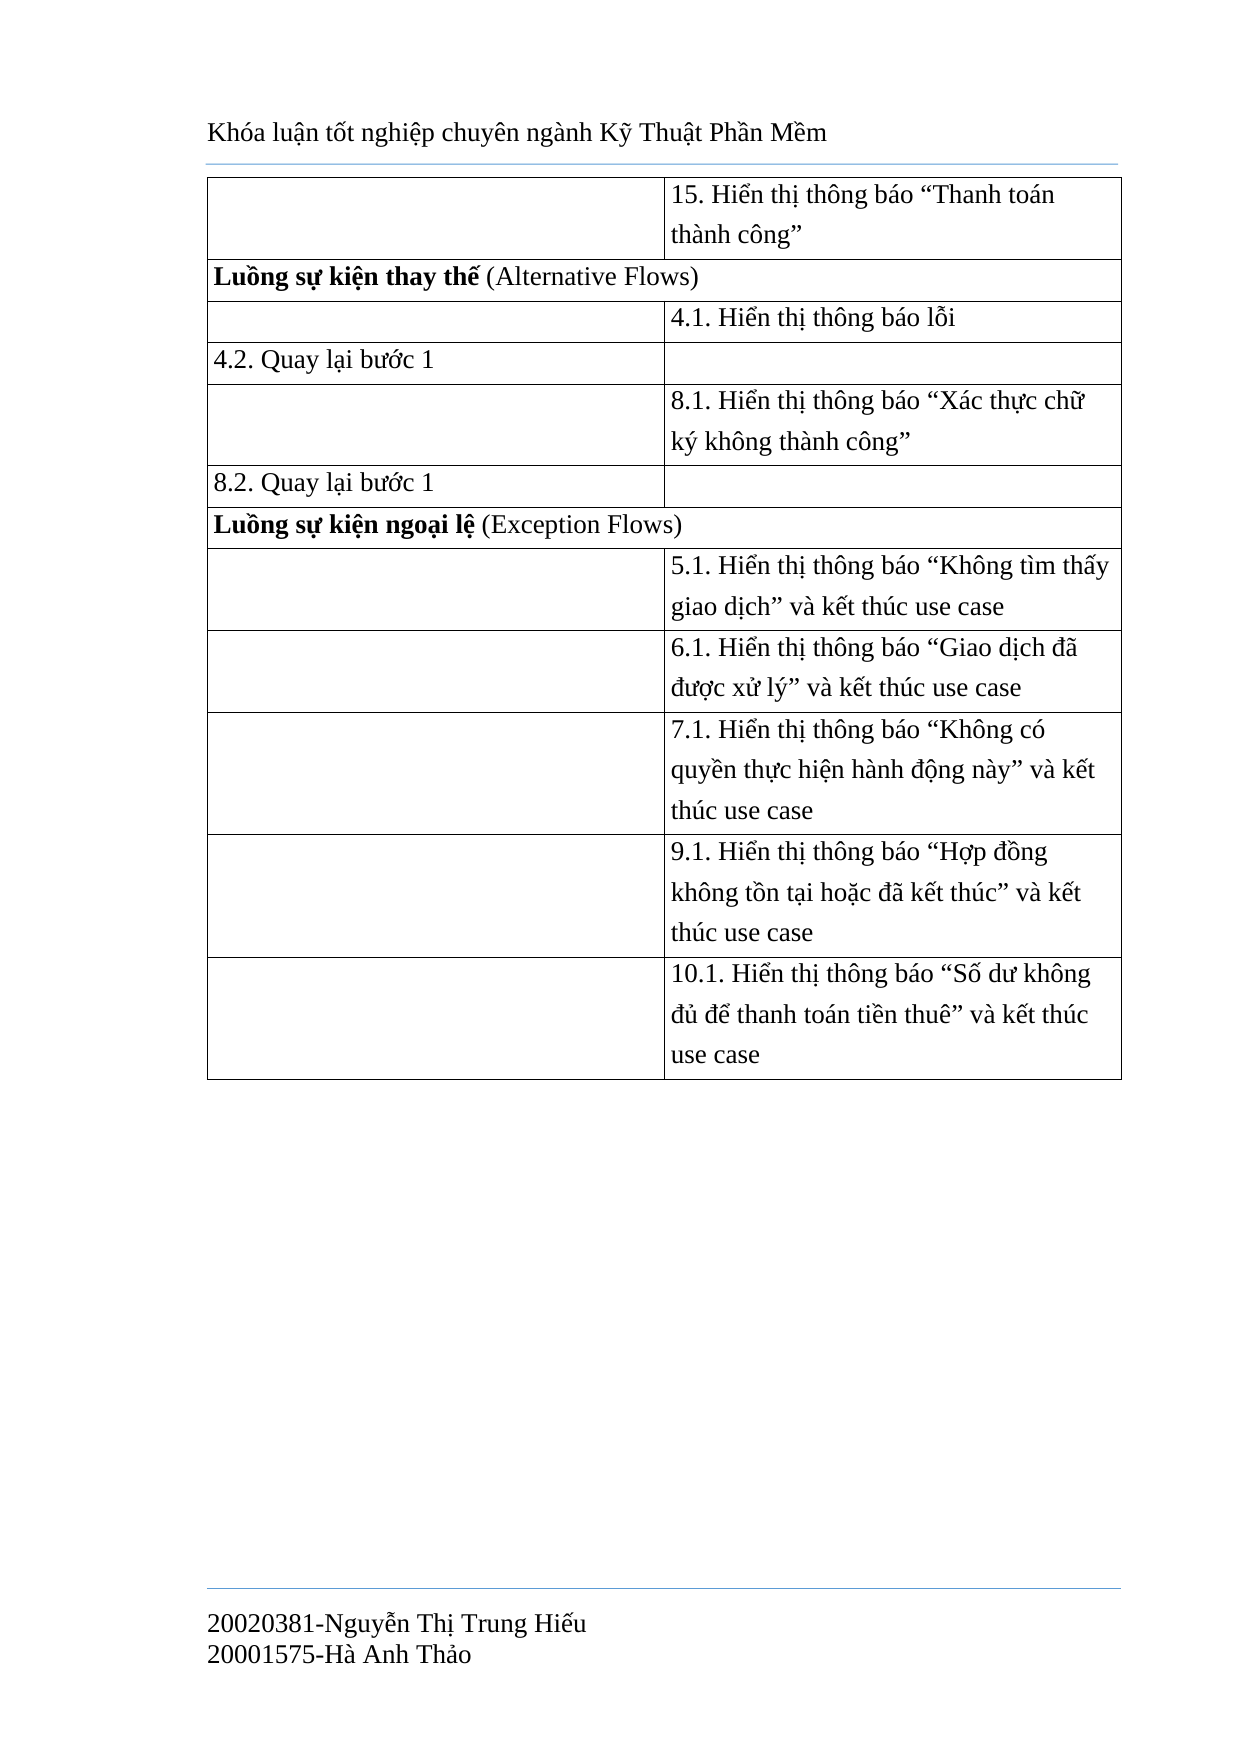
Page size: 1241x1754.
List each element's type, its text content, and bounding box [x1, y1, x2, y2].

table_cell [208, 302, 664, 342]
table_cell [208, 835, 664, 957]
table_cell 6.1. Hiển thị thông báo “Giao dịch đã được xử lý” và kết thúc use case [665, 631, 1121, 712]
table_cell Luồng sự kiện thay thế (Alternative Flows) [208, 260, 1121, 301]
table_cell 10.1. Hiển thị thông báo “Số dư không đủ để thanh toán tiền thuê” và kết thúc use case [665, 958, 1121, 1079]
table_cell 15. Hiển thị thông báo “Thanh toán thành công” [665, 178, 1121, 259]
table_cell [208, 713, 664, 834]
table_cell 4.2. Quay lại bước 1 [208, 343, 664, 383]
table_cell 4.1. Hiển thị thông báo lỗi [665, 302, 1121, 342]
table_cell [665, 343, 1121, 383]
table_cell [208, 178, 664, 259]
table_cell 7.1. Hiển thị thông báo “Không có quyền thực hiện hành động này” và kết thúc use case [665, 713, 1121, 834]
table_cell [208, 958, 664, 1079]
table_cell [208, 385, 664, 465]
table_cell Luồng sự kiện ngoại lệ (Exception Flows) [208, 508, 1121, 548]
table_cell 5.1. Hiển thị thông báo “Không tìm thấy giao dịch” và kết thúc use case [665, 549, 1121, 630]
table_cell 8.1. Hiển thị thông báo “Xác thực chữ ký không thành công” [665, 385, 1121, 465]
table_cell 8.2. Quay lại bước 1 [208, 466, 664, 507]
table_cell [208, 631, 664, 712]
table_cell [208, 549, 664, 630]
table_cell 9.1. Hiển thị thông báo “Hợp đồng không tồn tại hoặc đã kết thúc” và kết thúc use case [665, 835, 1121, 957]
table_cell [665, 466, 1121, 507]
